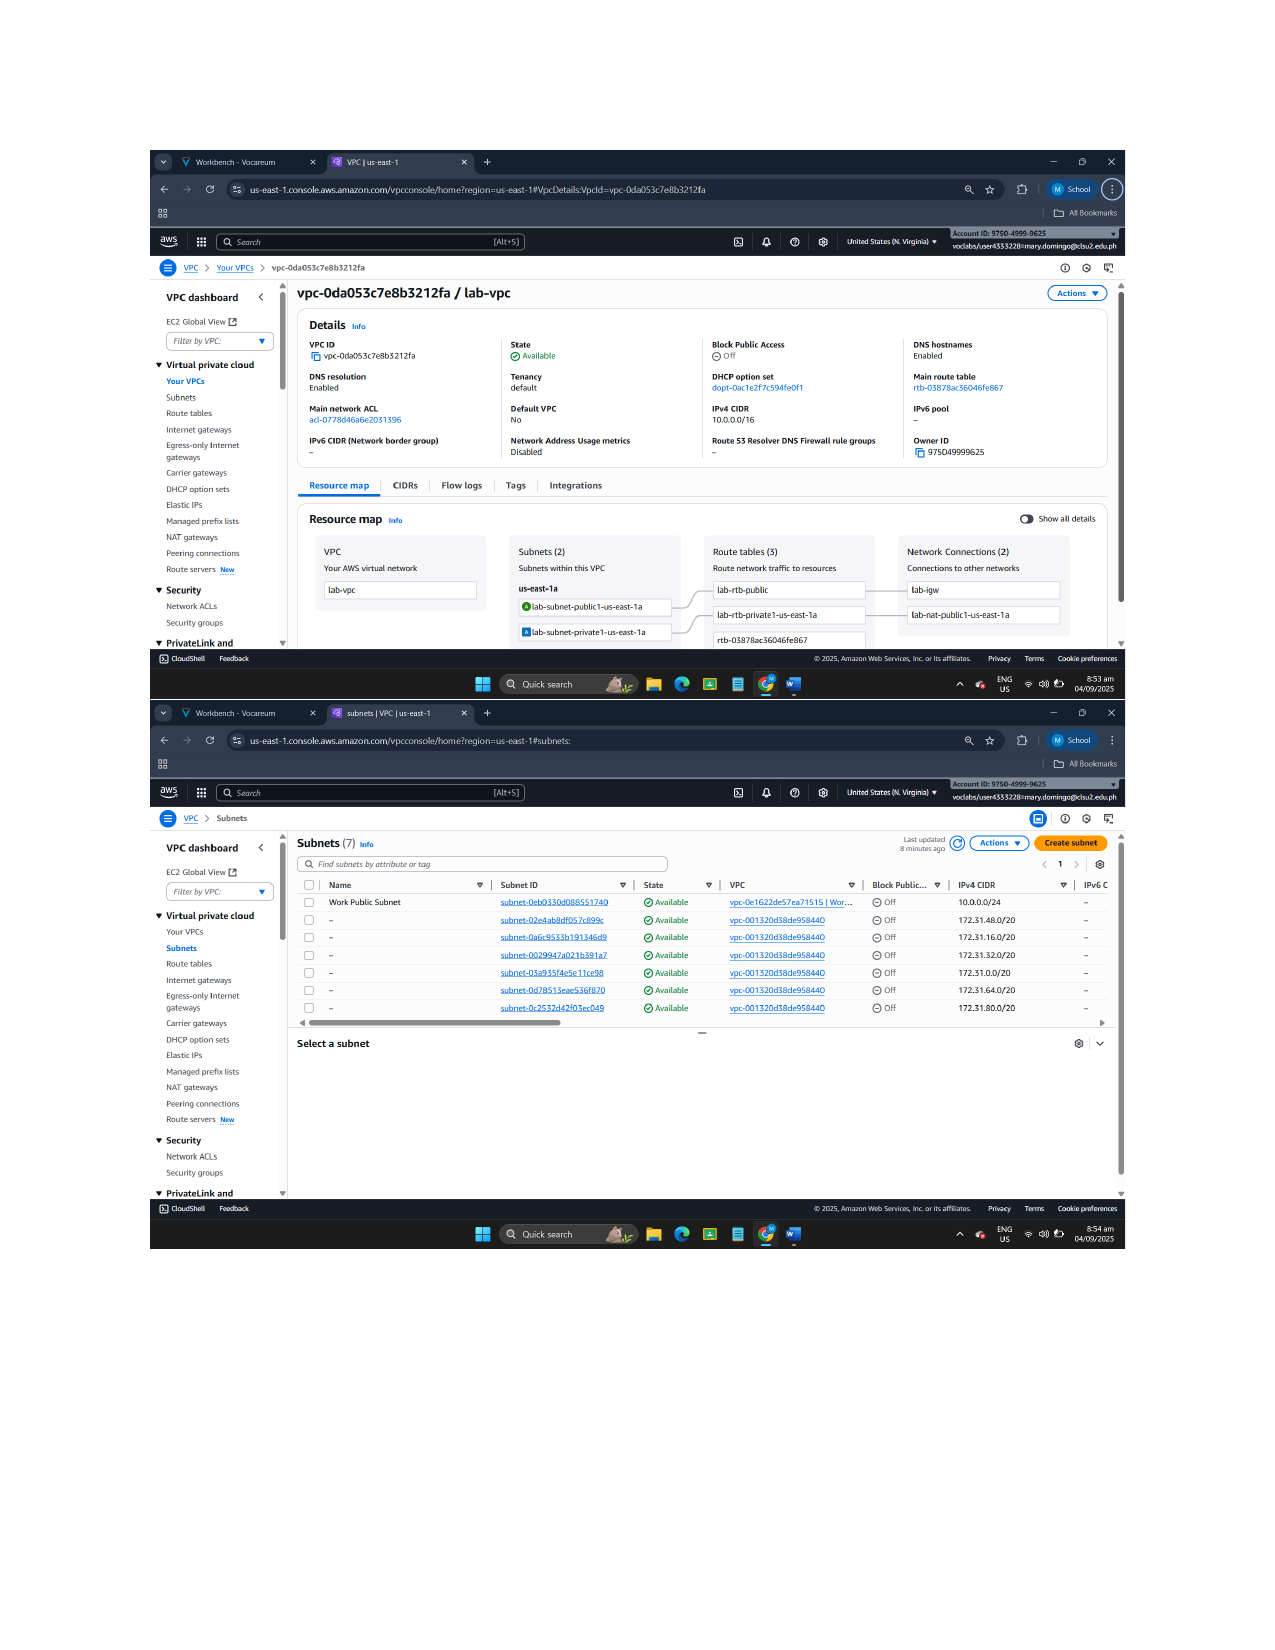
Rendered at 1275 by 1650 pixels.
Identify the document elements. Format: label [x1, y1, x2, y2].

picture [150, 150, 1125, 699]
picture [150, 700, 1125, 1249]
